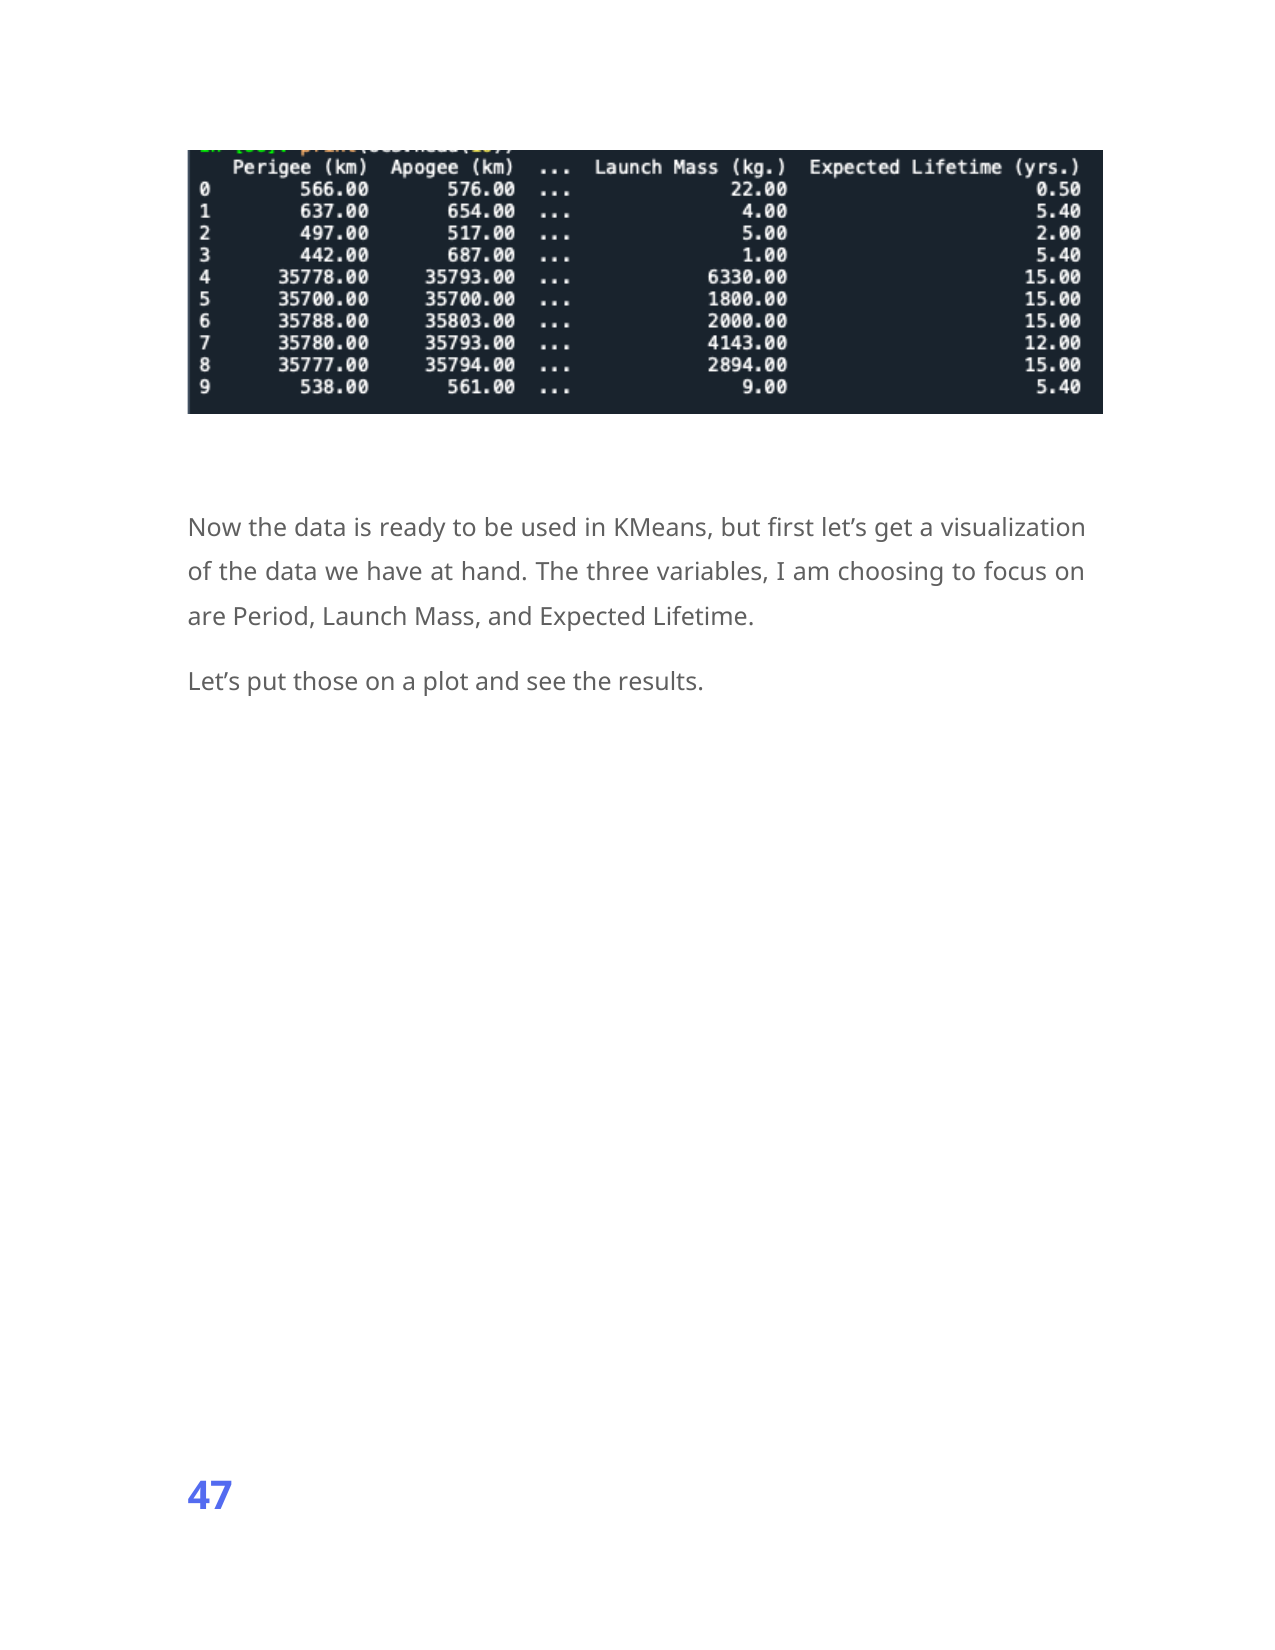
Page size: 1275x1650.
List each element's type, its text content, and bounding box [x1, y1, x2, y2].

picture [187, 150, 1103, 414]
text Now the data is ready to be used in KMeans, but first let’s get a visualization of the data we have at hand. The three variables, I am choosing to focus on are Period, Launch Mass, and Expected Lifetime. [187, 509, 1087, 632]
text Let’s put those on a plot and see the results. [187, 663, 1087, 697]
